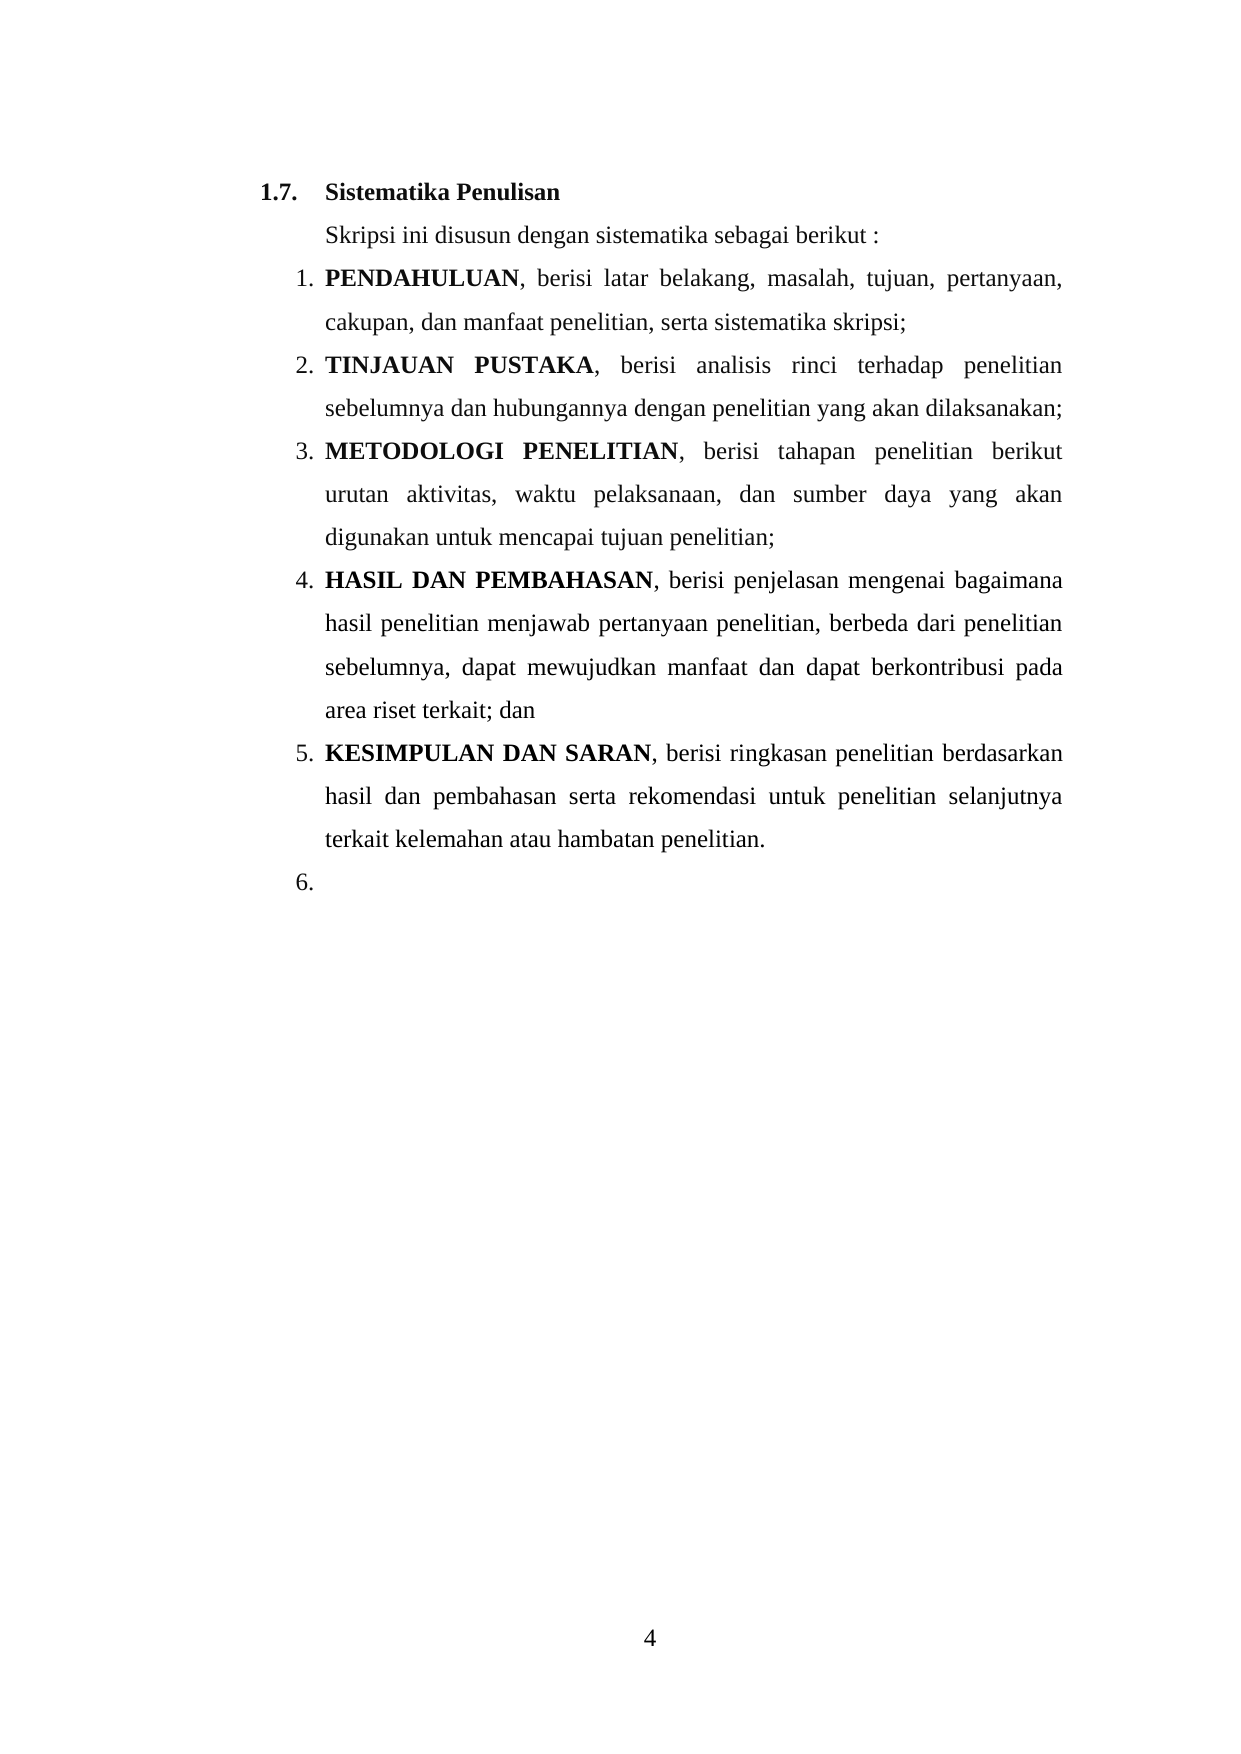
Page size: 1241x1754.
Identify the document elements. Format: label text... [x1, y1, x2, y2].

list HASIL DAN PEMBAHASAN, berisi penjelasan mengenai bagaimana hasil penelitian menjawab pertanyaan penelitian, berbeda dari penelitian sebelumnya, dapat mewujudkan manfaat dan dapat berkontribusi pada area riset terkait; dan [295, 565, 1063, 723]
list METODOLOGI PENELITIAN, berisi tahapan penelitian berikut urutan aktivitas, waktu pelaksanaan, dan sumber daya yang akan digunakan untuk mencapai tujuan penelitian; [295, 436, 1063, 551]
text Skripsi ini disusun dengan sistematika sebagai berikut : [260, 220, 1063, 249]
list TINJAUAN PUSTAKA, berisi analisis rinci terhadap penelitian sebelumnya dan hubungannya dengan penelitian yang akan dilaksanakan; [295, 350, 1063, 422]
list PENDAHULUAN, berisi latar belakang, masalah, tujuan, pertanyaan, cakupan, dan manfaat penelitian, serta sistematika skripsi; [295, 263, 1063, 335]
list KESIMPULAN DAN SARAN, berisi ringkasan penelitian berdasarkan hasil dan pembahasan serta rekomendasi untuk penelitian selanjutnya terkait kelemahan atau hambatan penelitian. [295, 738, 1063, 853]
subtitle Sistematika Penulisan [260, 177, 1063, 206]
